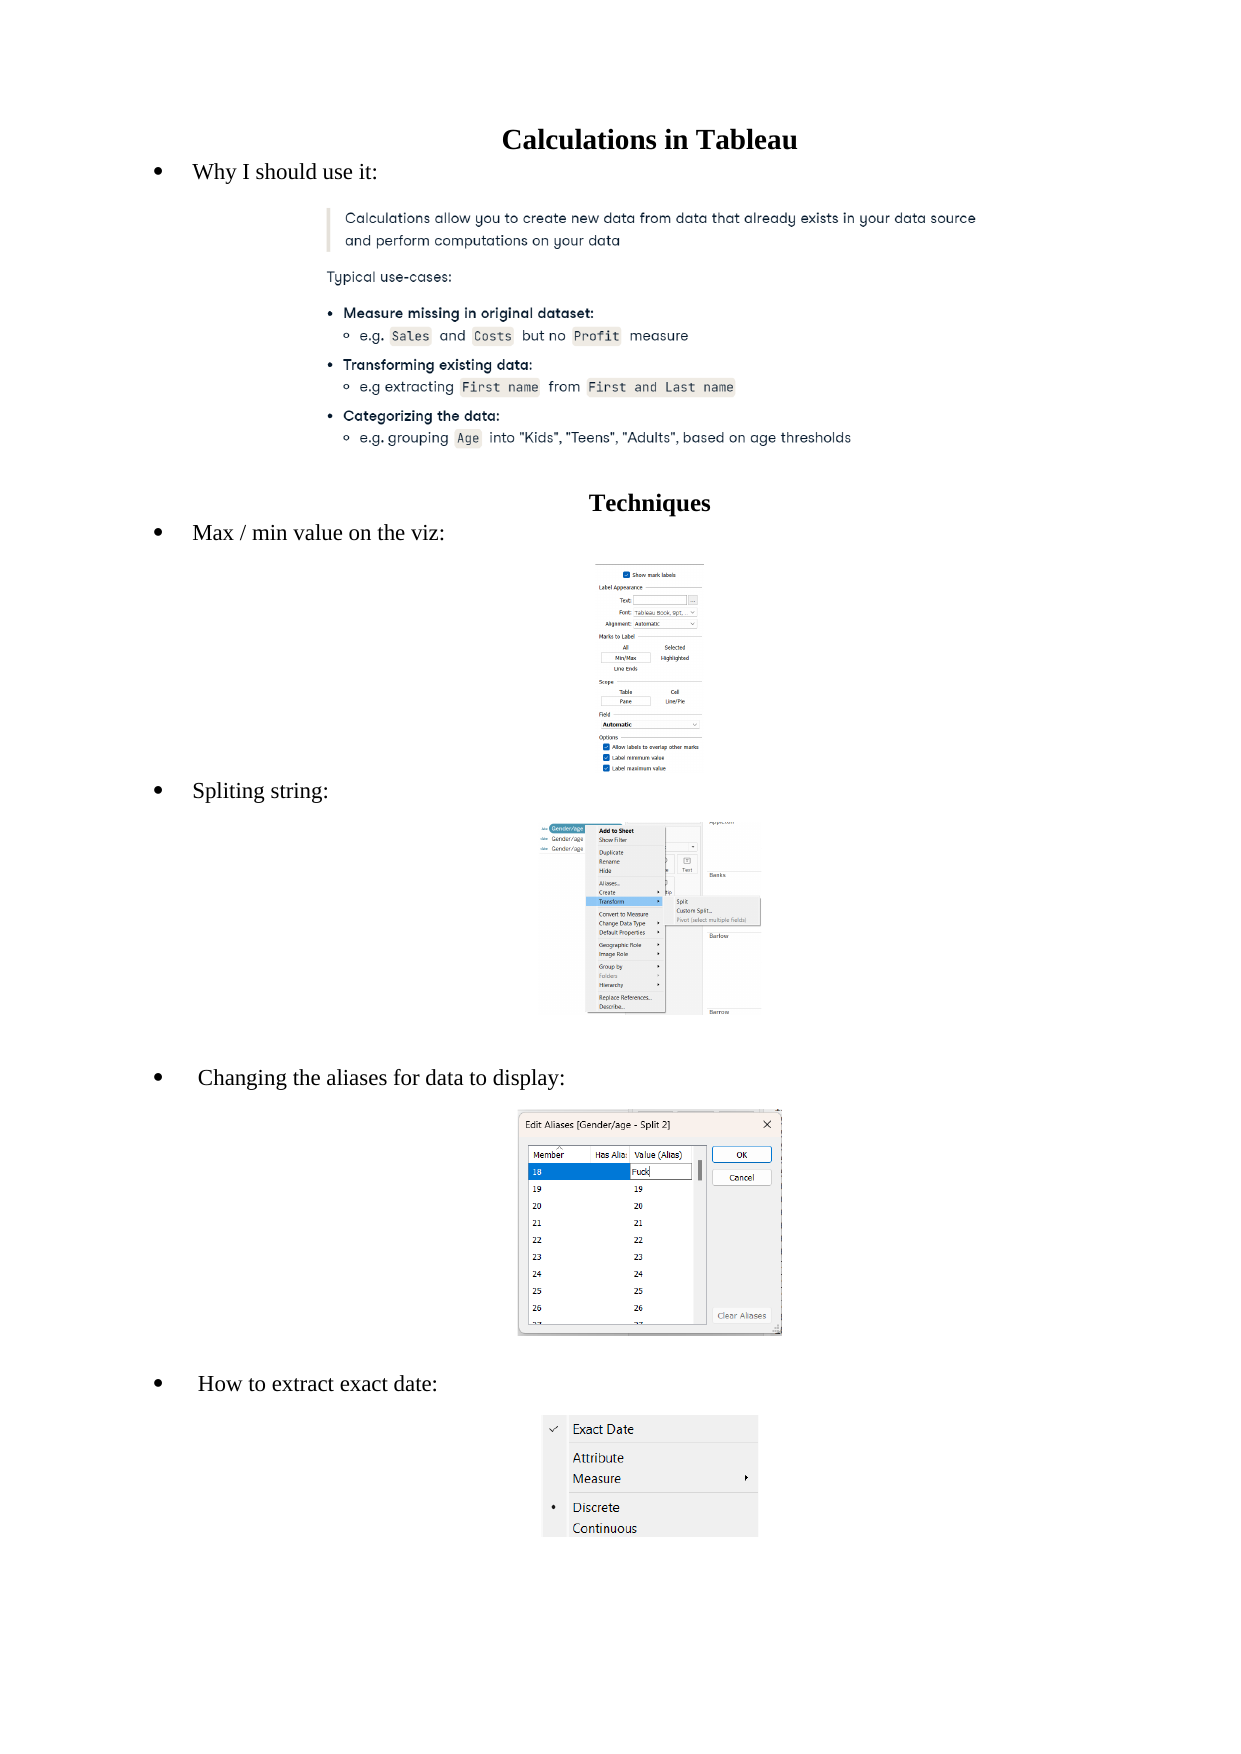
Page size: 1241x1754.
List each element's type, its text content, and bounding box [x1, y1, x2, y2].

picture [322, 203, 978, 454]
list Why I should use it: [154, 158, 1181, 185]
list How to extract exact date: [154, 1370, 1181, 1397]
list Spliting string: [154, 777, 1181, 803]
picture [541, 1415, 759, 1537]
picture [538, 822, 762, 1015]
list Changing the aliases for data to display: [154, 1064, 1181, 1091]
picture [595, 564, 704, 773]
subtitle Techniques [118, 488, 1181, 517]
list Max / min value on the viz: [154, 519, 1181, 546]
subtitle Calculations in Tableau [118, 122, 1181, 156]
picture [517, 1109, 782, 1336]
